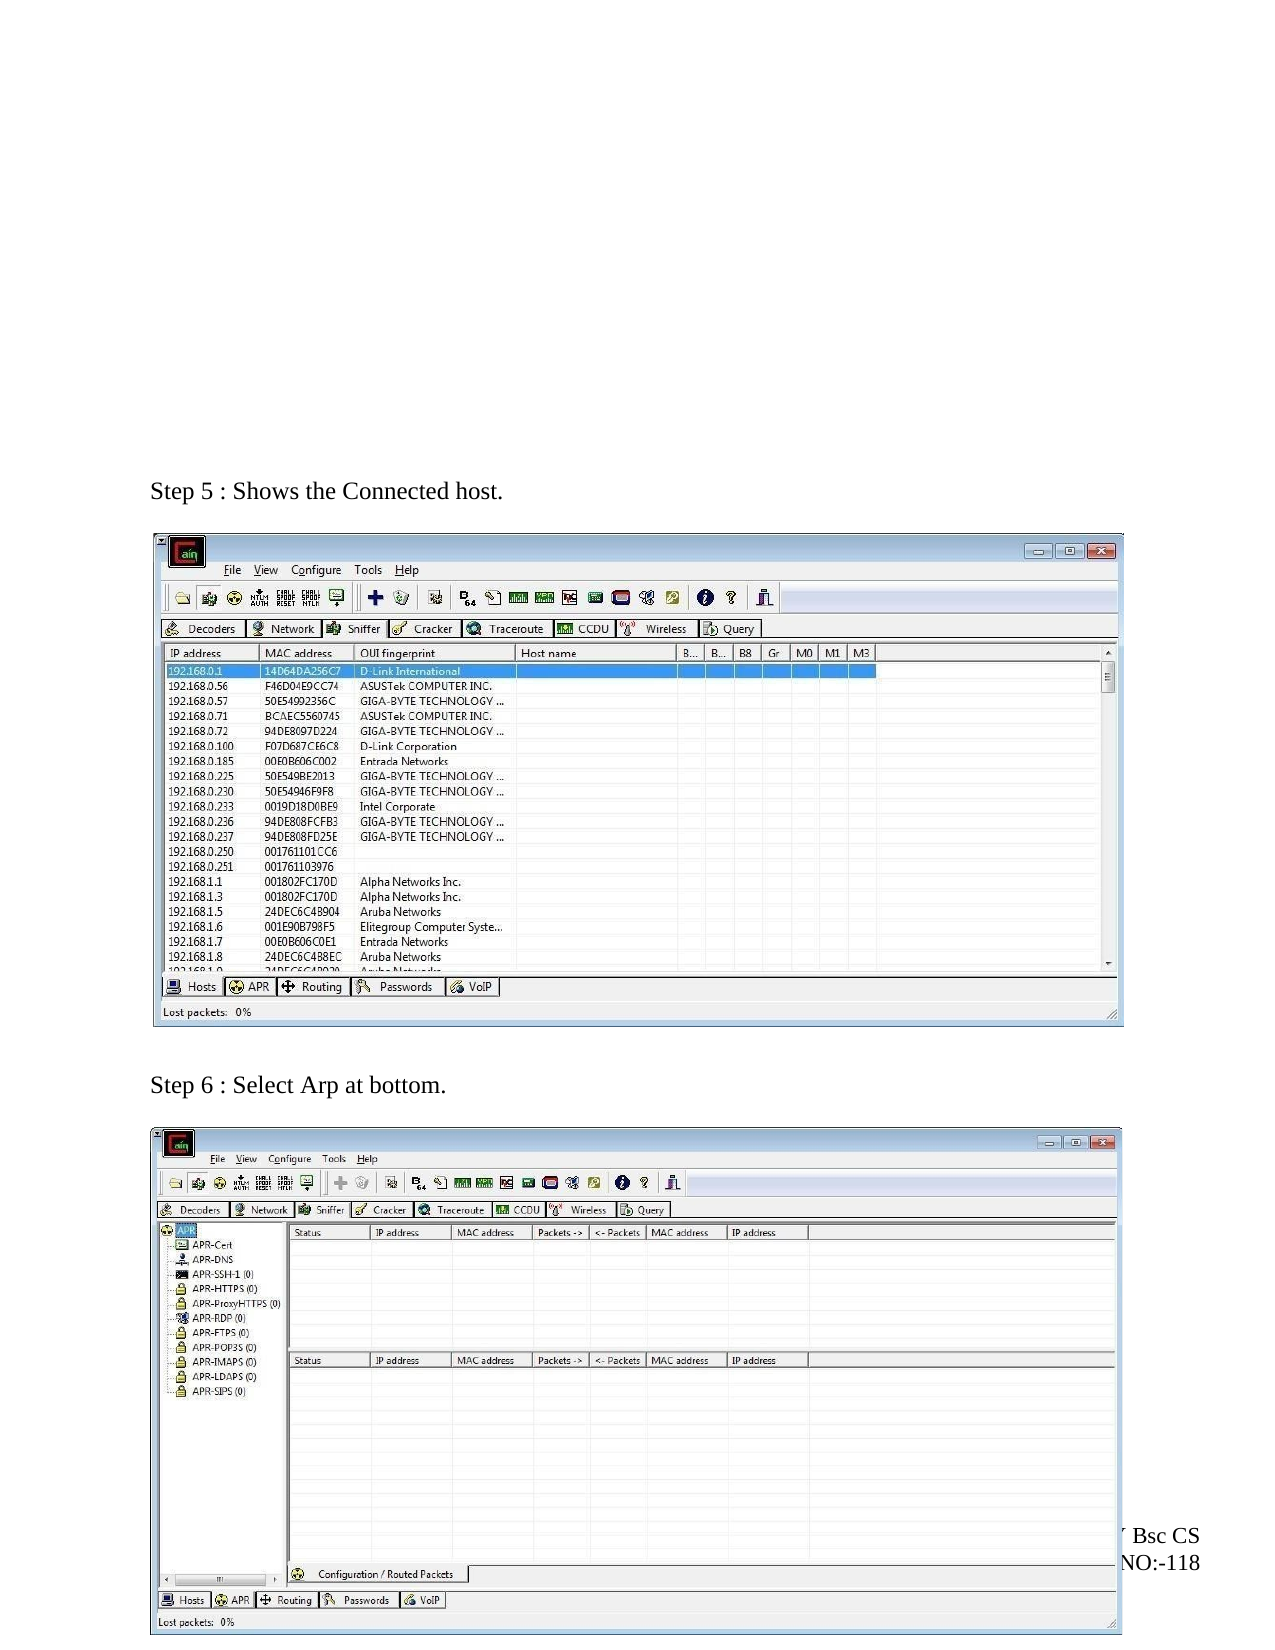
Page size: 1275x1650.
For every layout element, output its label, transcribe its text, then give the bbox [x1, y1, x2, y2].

picture [150, 1127, 1123, 1635]
text Step 6 : Select Arp at bottom. [150, 1071, 1200, 1099]
text Step 5 : Shows the Connected host. [150, 476, 1200, 505]
picture [153, 533, 1124, 1027]
